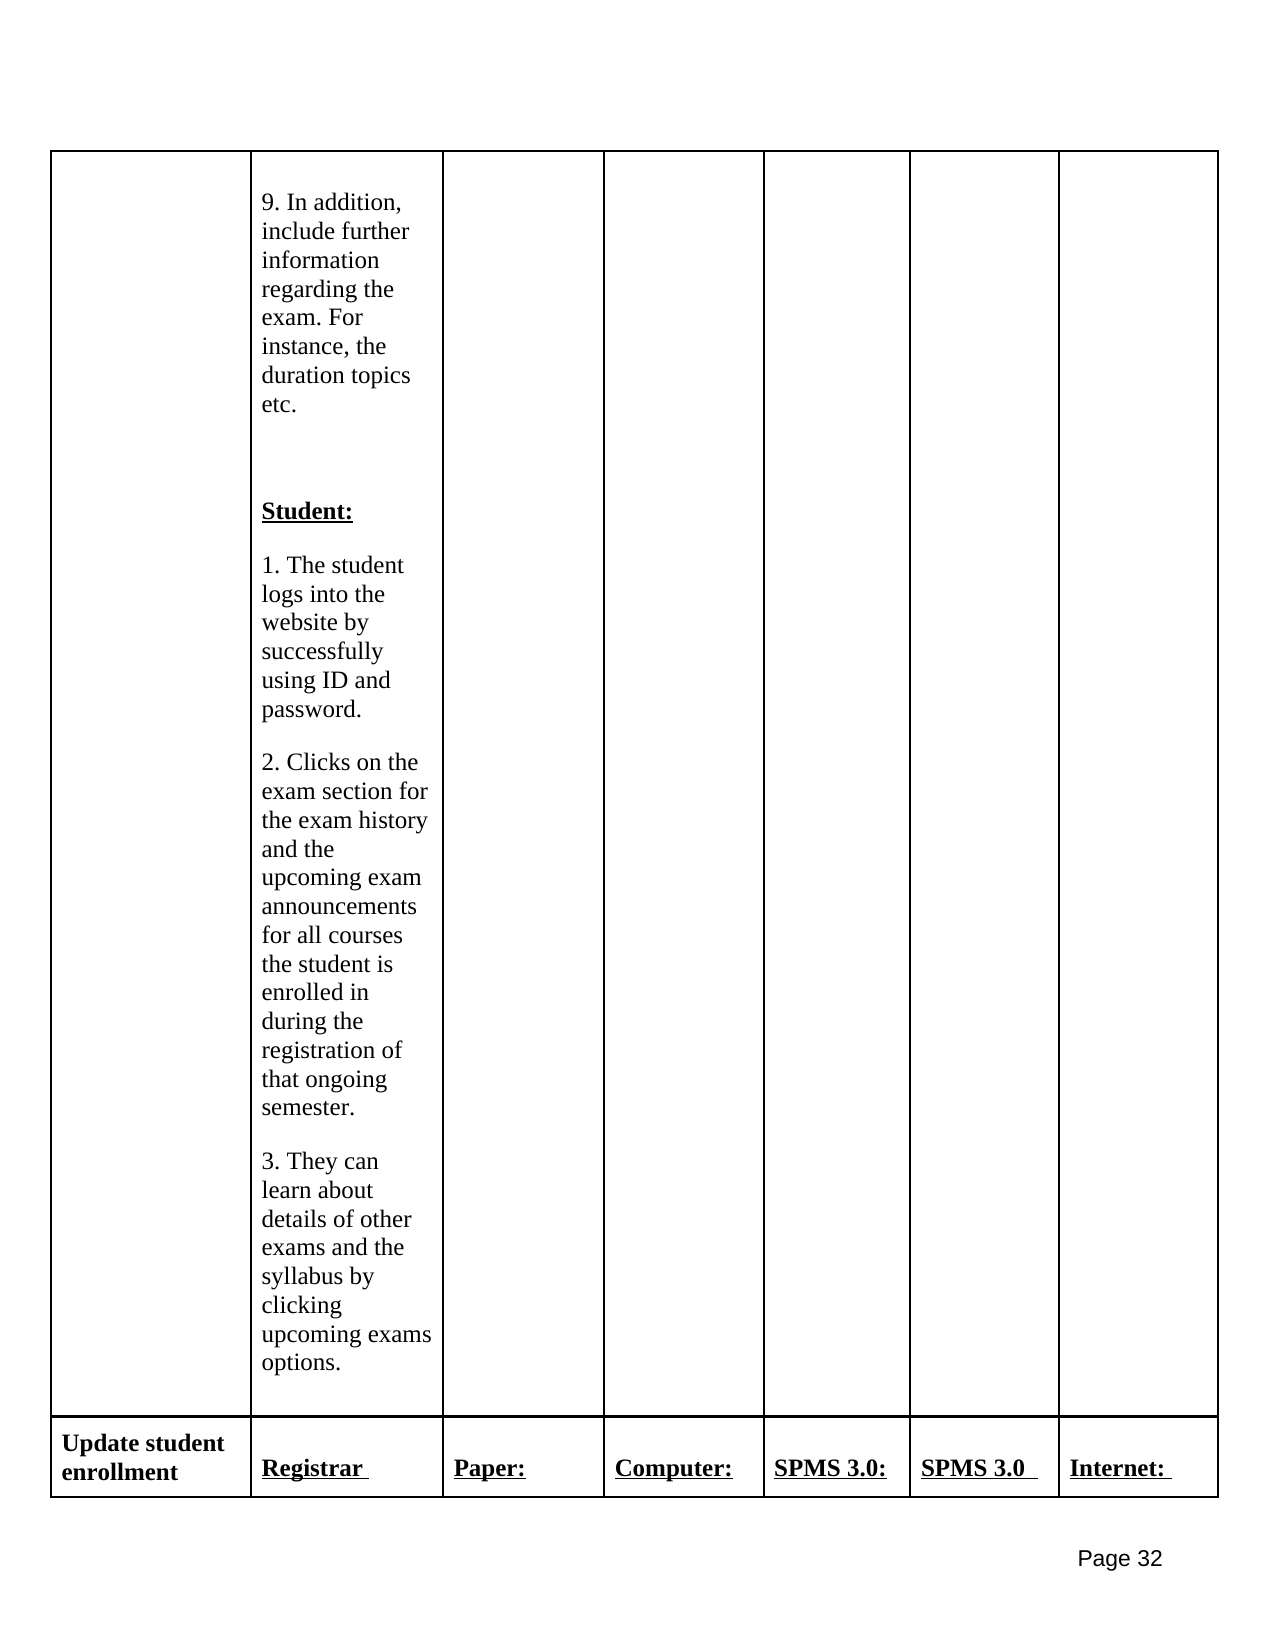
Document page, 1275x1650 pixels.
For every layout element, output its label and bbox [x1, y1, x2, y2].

table_cell [1060, 1418, 1217, 1496]
table_cell [252, 152, 442, 1415]
table_cell [52, 1418, 250, 1496]
table_cell [52, 152, 250, 1415]
table_cell [605, 152, 763, 1415]
table_cell [765, 1418, 909, 1496]
table_cell [765, 152, 909, 1415]
table_cell [605, 1418, 763, 1496]
table_cell [911, 152, 1058, 1415]
table_cell [252, 1418, 442, 1496]
table_cell [1060, 152, 1217, 1415]
table_cell [911, 1418, 1058, 1496]
table_cell [444, 152, 603, 1415]
table_cell [444, 1418, 603, 1496]
